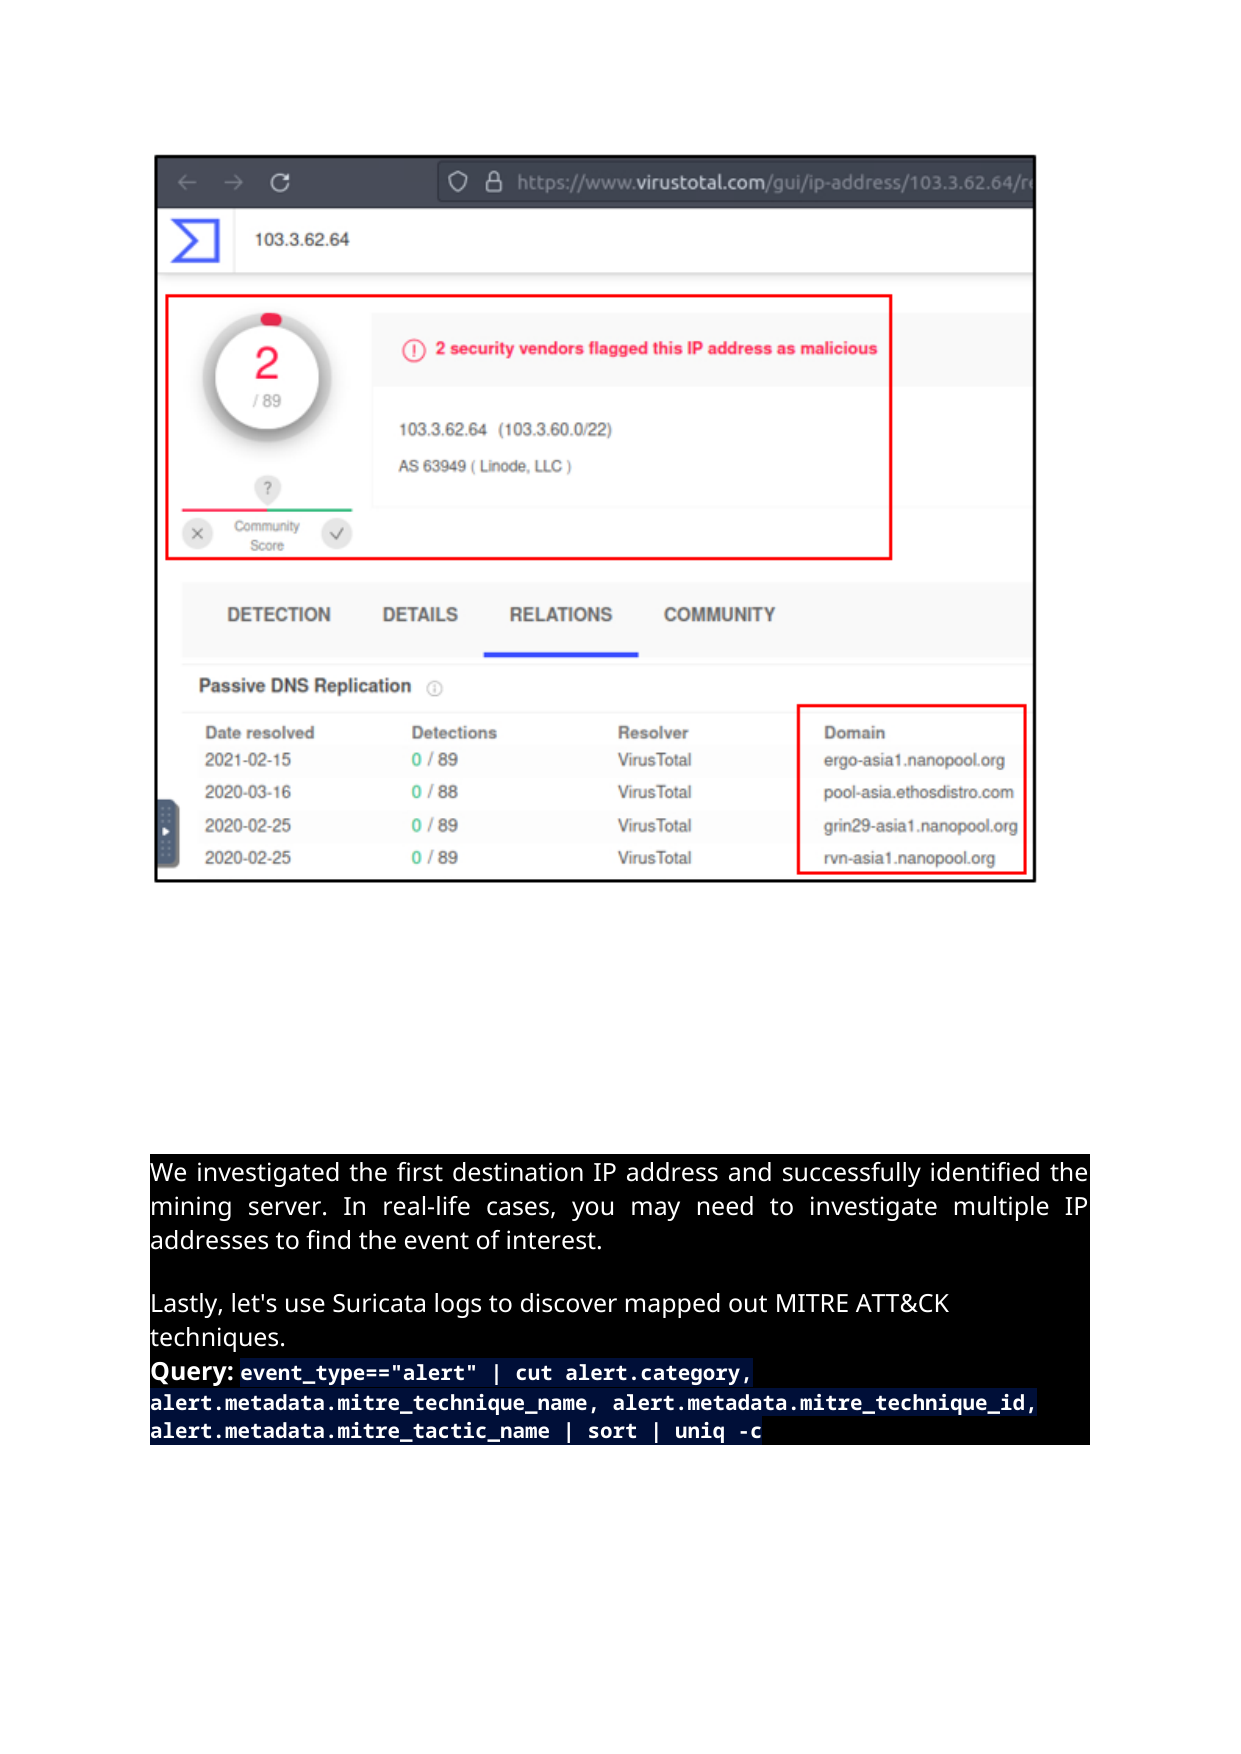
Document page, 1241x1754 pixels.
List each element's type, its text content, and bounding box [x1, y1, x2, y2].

text Lastly, let's use Suricata logs to discover mapped out MITRE ATT&CK techniques. [150, 1286, 1090, 1354]
text We investigated the first destination IP address and successfully identified the mining server. In real-life cases, you may need to investigate multiple IP addresses to find the event of interest. [150, 1154, 1090, 1256]
text Query: event_type=="alert" | cut alert.category, alert.metadata.mitre_technique_name, alert.metadata.mitre_technique_id, alert.metadata.mitre_tactic_name | sort | uniq -c [150, 1354, 1090, 1445]
picture [150, 150, 1041, 889]
